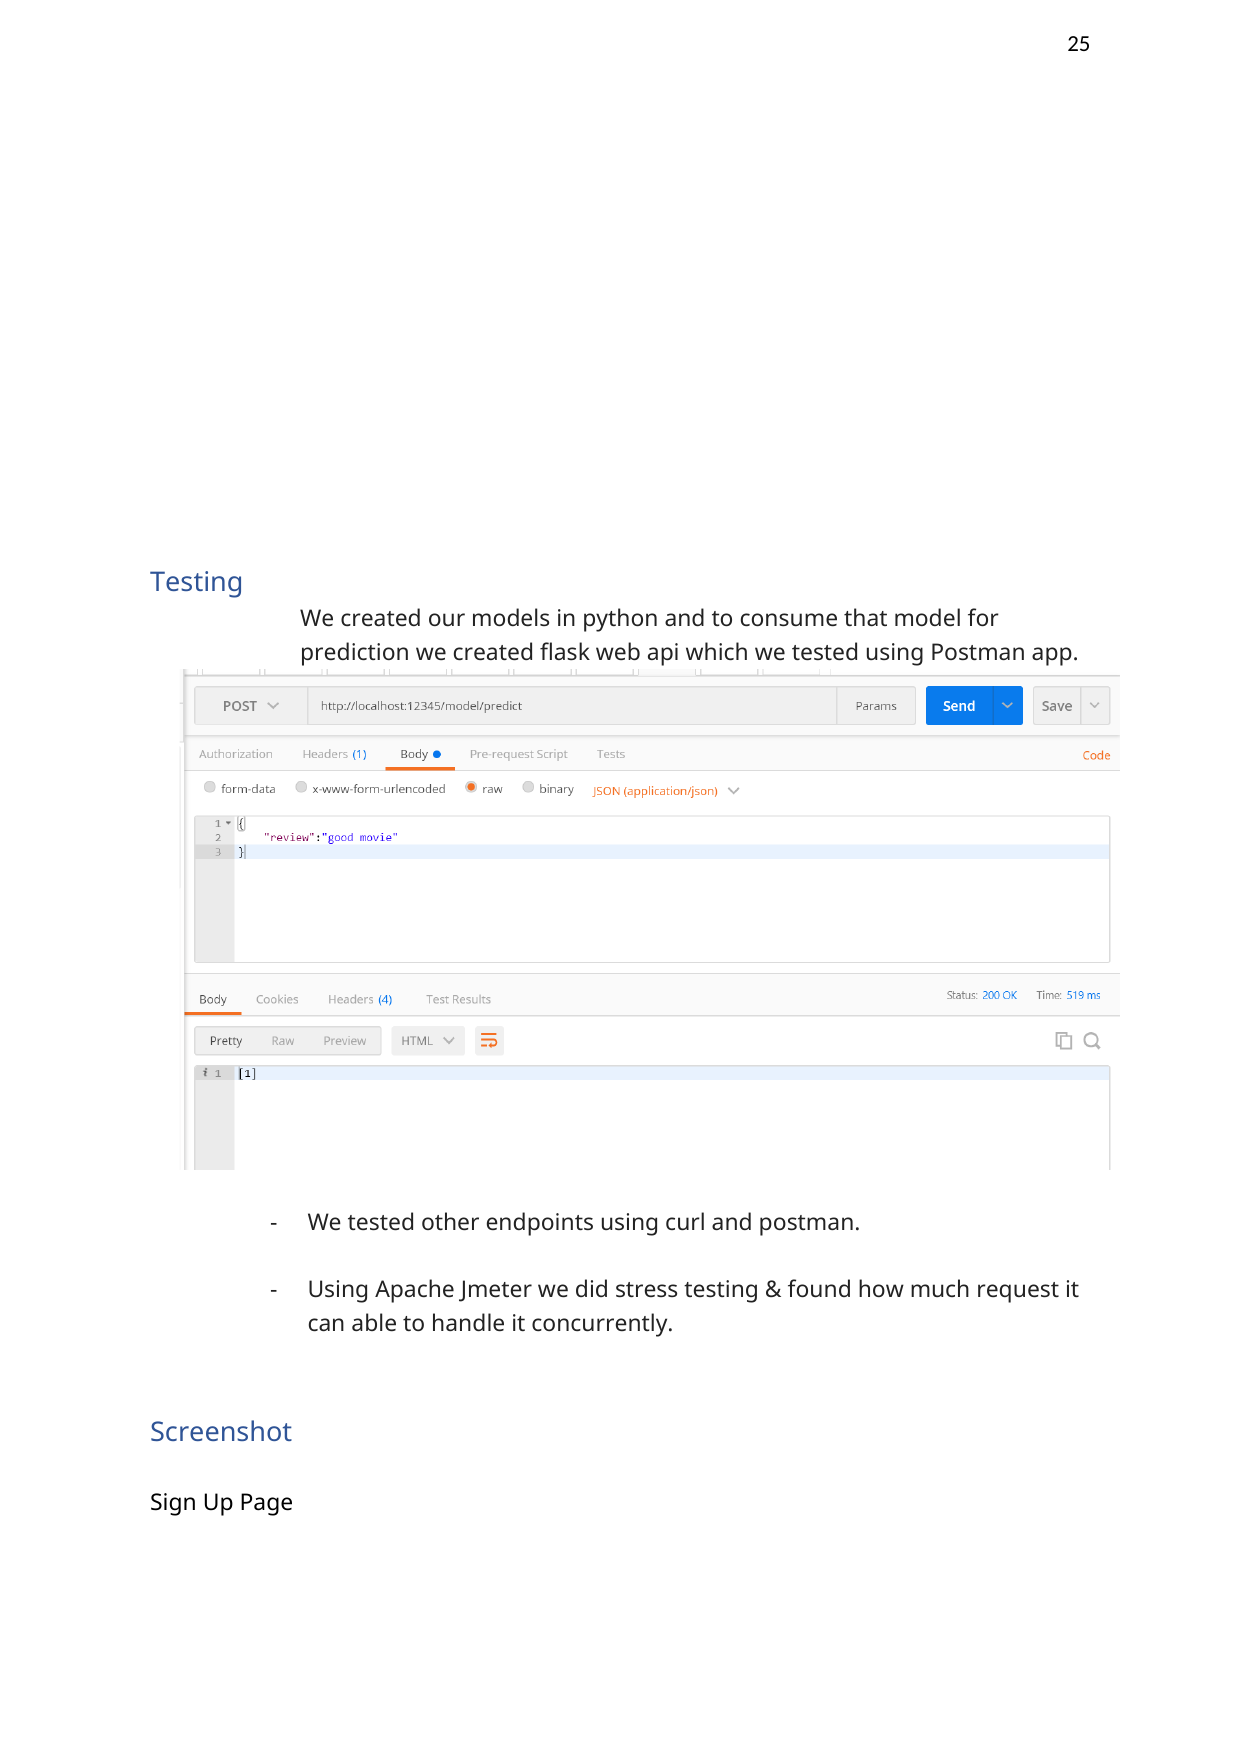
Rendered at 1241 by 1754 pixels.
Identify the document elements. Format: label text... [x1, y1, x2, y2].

text Sign Up Page [150, 1486, 1090, 1517]
subtitle Screenshot [150, 1412, 1090, 1449]
list We created our models in python and to consume that model for prediction we created flask web api which we tested using Postman app. [300, 602, 1090, 667]
list Using Apache Jmeter we did stress testing & found how much request it can able to handle it concurrently. [270, 1273, 1090, 1338]
subtitle Testing [150, 562, 1090, 599]
list We tested other endpoints using curl and postman. [270, 1206, 1090, 1237]
picture [179, 669, 1120, 1170]
